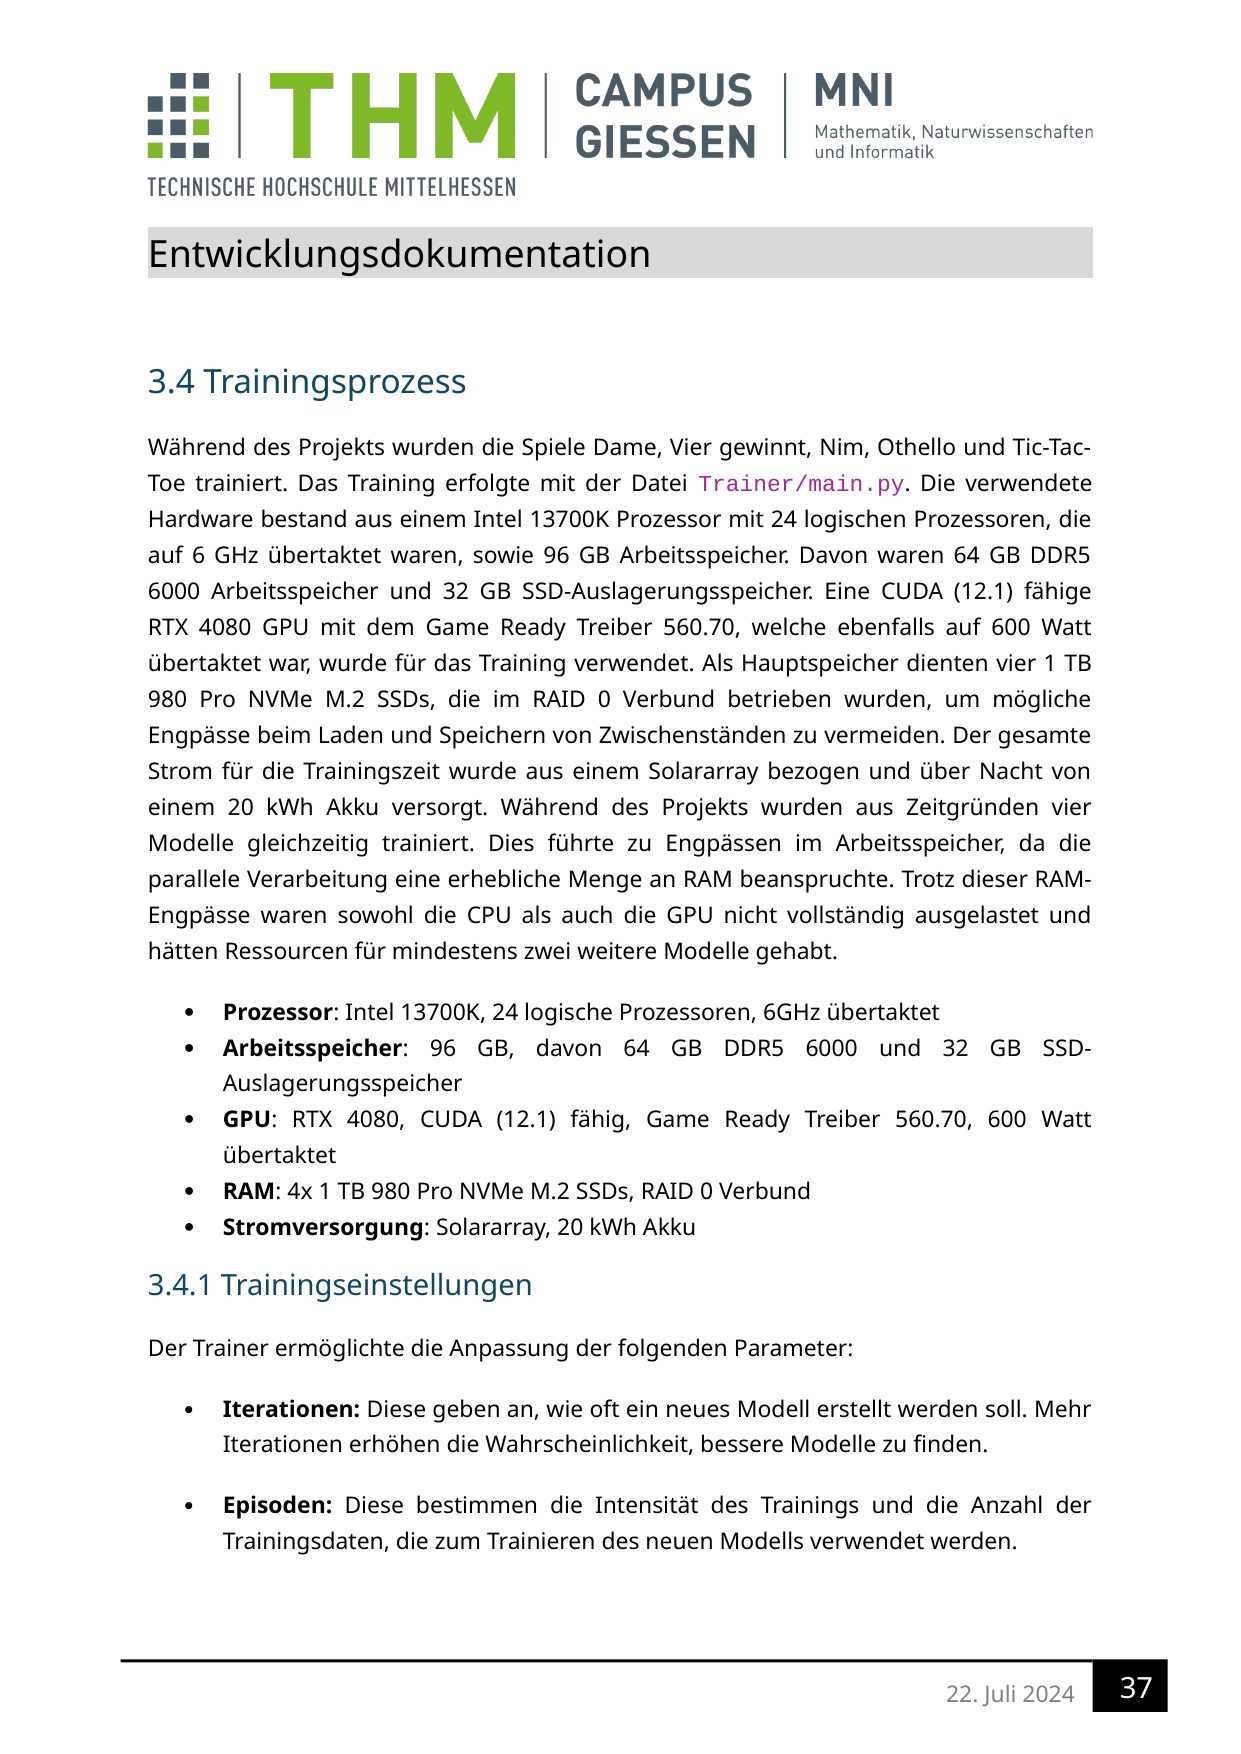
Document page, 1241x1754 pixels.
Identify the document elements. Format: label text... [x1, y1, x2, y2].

text Während des Projekts wurden die Spiele Dame, Vier gewinnt, Nim, Othello und Tic-Tac-Toe trainiert. Das Training erfolgte mit der Datei Trainer/main.py. Die verwendete Hardware bestand aus einem Intel 13700K Prozessor mit 24 logischen Prozessoren, die auf 6 GHz übertaktet waren, sowie 96 GB Arbeitsspeicher. Davon waren 64 GB DDR5 6000 Arbeitsspeicher und 32 GB SSD-Auslagerungsspeicher. Eine CUDA (12.1) fähige RTX 4080 GPU mit dem Game Ready Treiber 560.70, welche ebenfalls auf 600 Watt übertaktet war, wurde für das Training verwendet. Als Hauptspeicher dienten vier 1 TB 980 Pro NVMe M.2 SSDs, die im RAID 0 Verbund betrieben wurden, um mögliche Engpässe beim Laden und Speichern von Zwischenständen zu vermeiden. Der gesamte Strom für die Trainingszeit wurde aus einem Solararray bezogen und über Nacht von einem 20 kWh Akku versorgt. Während des Projekts wurden aus Zeitgründen vier Modelle gleichzeitig trainiert. Dies führte zu Engpässen im Arbeitsspeicher, da die parallele Verarbeitung eine erhebliche Menge an RAM beanspruchte. Trotz dieser RAM-Engpässe waren sowohl die CPU als auch die GPU nicht vollständig ausgelastet und hätten Ressourcen für mindestens zwei weitere Modelle gehabt. [148, 431, 1093, 966]
list Prozessor: Intel 13700K, 24 logische Prozessoren, 6GHz übertaktet [185, 996, 1093, 1027]
subtitle 3.4 Trainingsprozess [148, 357, 1093, 403]
text Der Trainer ermöglichte die Anpassung der folgenden Parameter: [148, 1332, 1093, 1363]
list Stromversorgung: Solararray, 20 kWh Akku [185, 1211, 1093, 1242]
list Episoden: Diese bestimmen die Intensität des Trainings und die Anzahl der Trainingsdaten, die zum Trainieren des neuen Modells verwendet werden. [185, 1489, 1093, 1557]
list Arbeitsspeicher: 96 GB, davon 64 GB DDR5 6000 und 32 GB SSD-Auslagerungsspeicher [185, 1031, 1093, 1099]
picture [147, 73, 1093, 196]
subtitle 3.4.1 Trainingseinstellungen [148, 1264, 1093, 1303]
list Iterationen: Diese geben an, wie oft ein neues Modell erstellt werden soll. Mehr Iterationen erhöhen die Wahrscheinlichkeit, bessere Modelle zu finden. [185, 1392, 1093, 1460]
list GPU: RTX 4080, CUDA (12.1) fähig, Game Ready Treiber 560.70, 600 Watt übertaktet [185, 1103, 1093, 1171]
list RAM: 4x 1 TB 980 Pro NVMe M.2 SSDs, RAID 0 Verbund [185, 1175, 1093, 1206]
